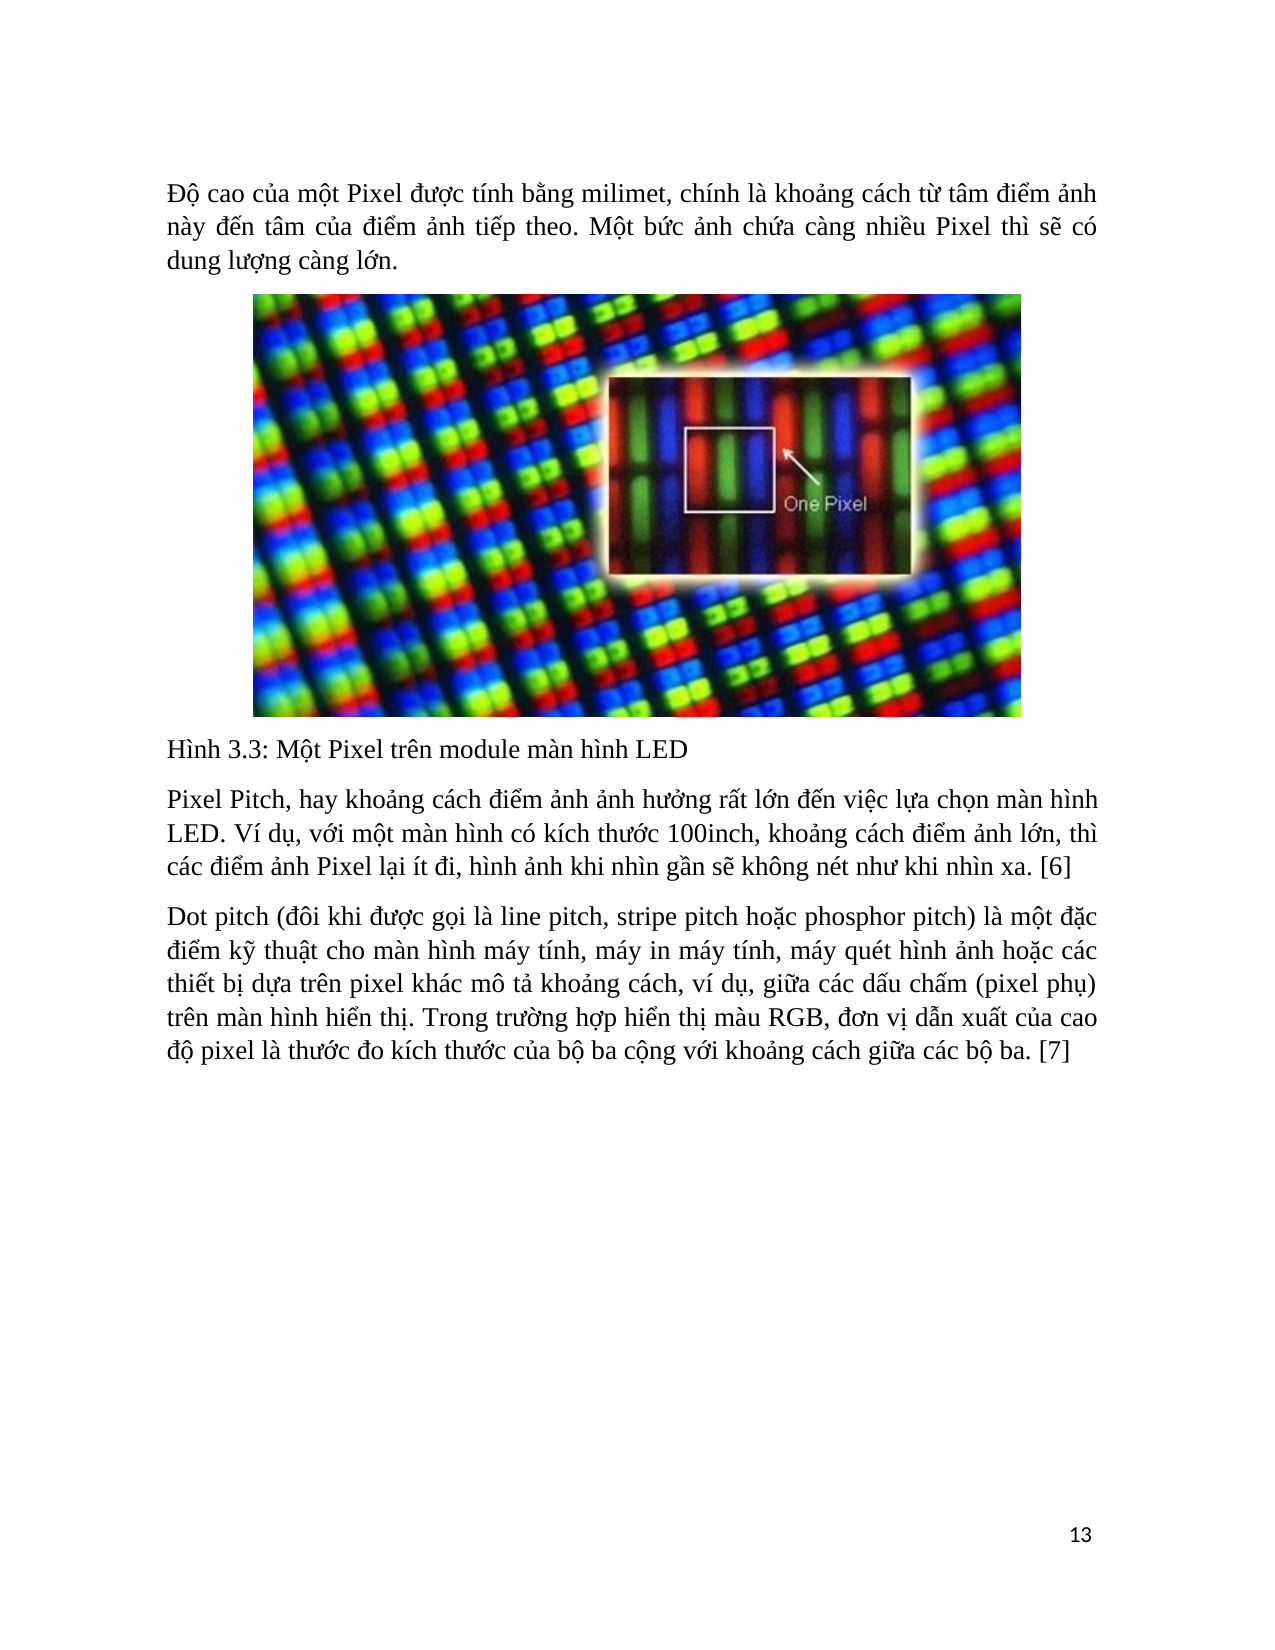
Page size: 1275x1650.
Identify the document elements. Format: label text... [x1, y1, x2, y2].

text Pixel Pitch, hay khoảng cách điểm ảnh ảnh hưởng rất lớn đến việc lựa chọn màn hình LED. Ví dụ, với một màn hình có kích thước 100inch, khoảng cách điểm ảnh lớn, thì các điểm ảnh Pixel lại ít đi, hình ảnh khi nhìn gần sẽ không nét như khi nhìn xa. [6] [167, 783, 1098, 882]
picture [253, 294, 1022, 717]
text Độ cao của một Pixel được tính bằng milimet, chính là khoảng cách từ tâm điểm ảnh này đến tâm của điểm ảnh tiếp theo. Một bức ảnh chứa càng nhiều Pixel thì sẽ có dung lượng càng lớn. [167, 177, 1098, 275]
text Dot pitch (đôi khi được gọi là line pitch, stripe pitch hoặc phosphor pitch) là một đặc điểm kỹ thuật cho màn hình máy tính, máy in máy tính, máy quét hình ảnh hoặc các thiết bị dựa trên pixel khác mô tả khoảng cách, ví dụ, giữa các dấu chấm (pixel phụ) trên màn hình hiển thị. Trong trường hợp hiển thị màu RGB, đơn vị dẫn xuất của cao độ pixel là thước đo kích thước của bộ ba cộng với khoảng cách giữa các bộ ba. [7] [167, 900, 1098, 1066]
